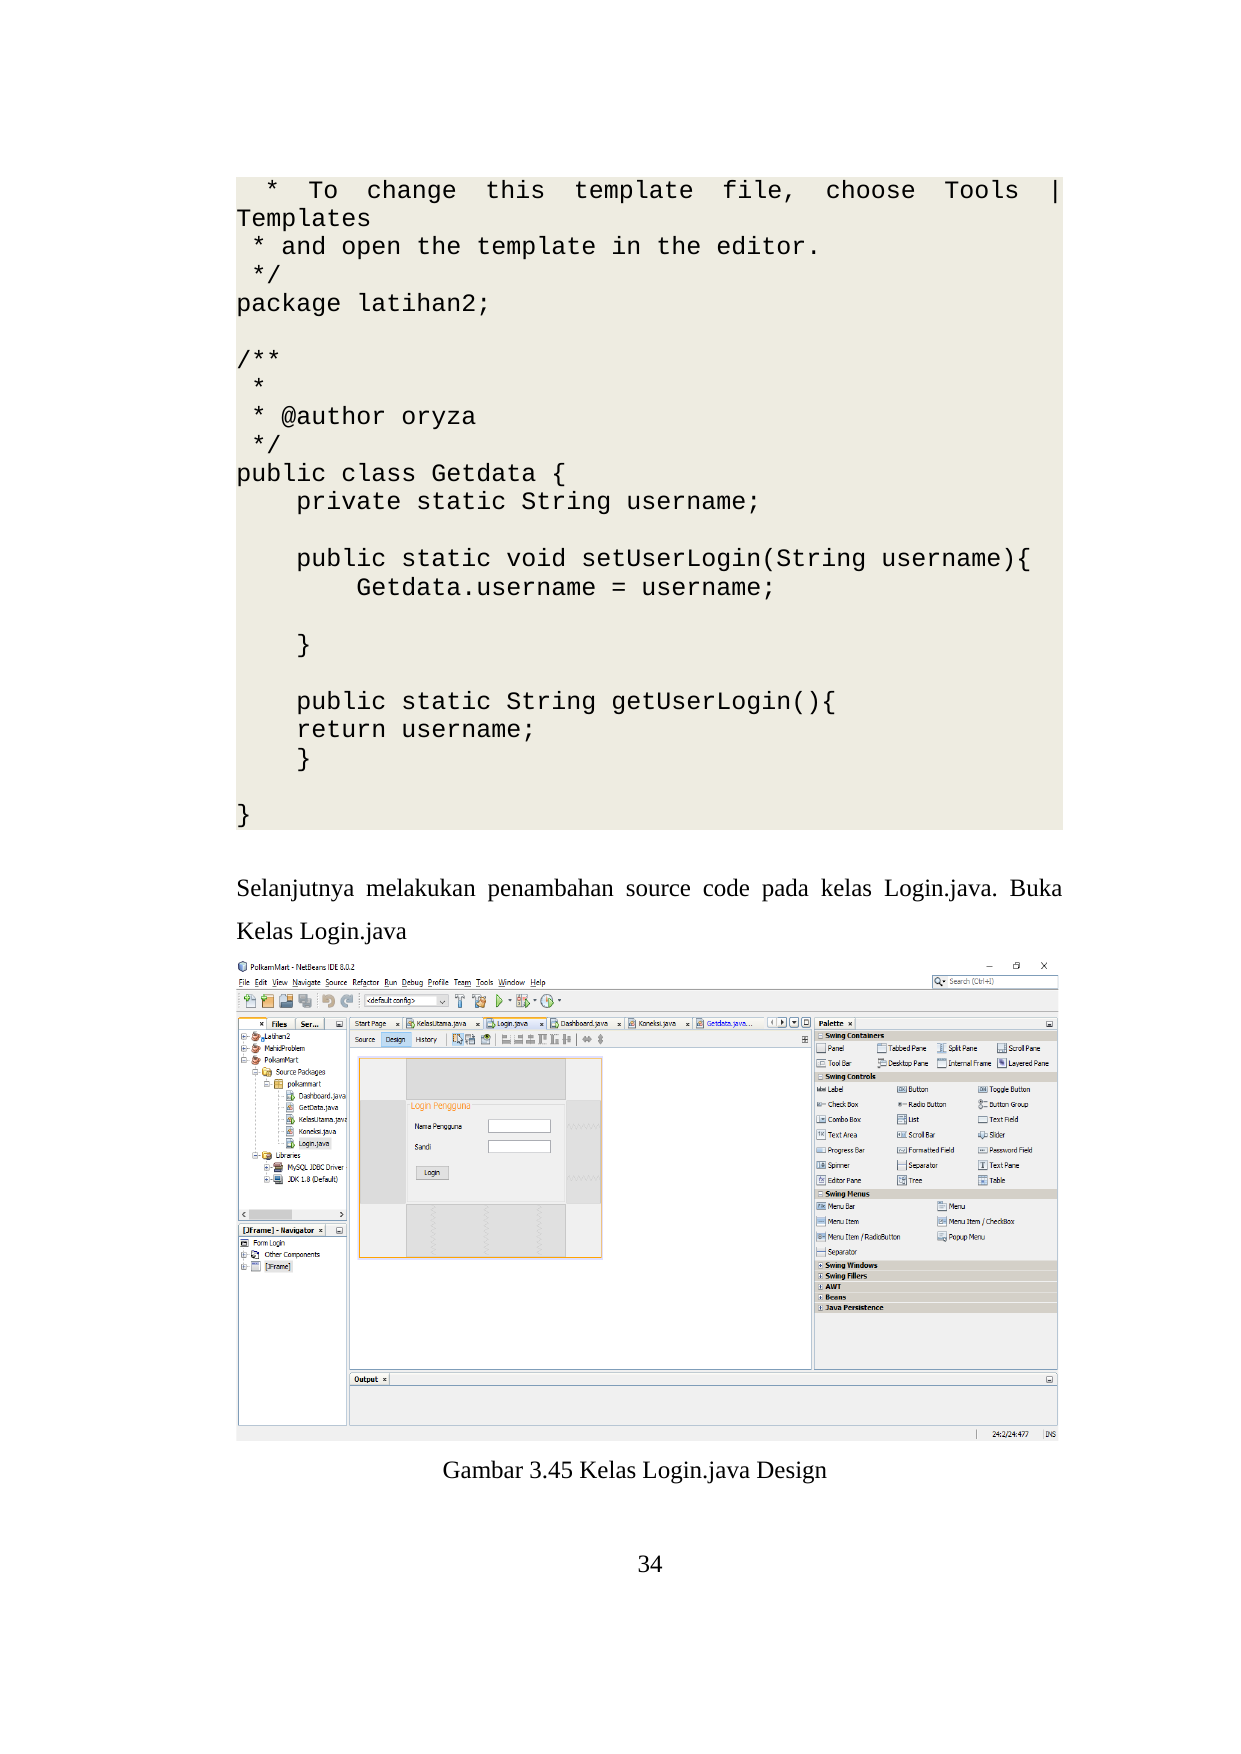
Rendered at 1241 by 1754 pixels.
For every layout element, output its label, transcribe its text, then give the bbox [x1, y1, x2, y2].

text * [236, 376, 1063, 404]
text * and open the template in the editor. [236, 234, 1063, 262]
text package latihan2; [236, 291, 1063, 319]
text /** [236, 347, 1063, 376]
text private static String username; [236, 489, 1063, 517]
text public static String getUserLogin(){ [236, 688, 1063, 717]
text * To change this template file, choose Tools | Templates [236, 177, 1063, 234]
text Gambar 3.45 Kelas Login.java Design [442, 1455, 1063, 1484]
text return username; [236, 717, 1063, 745]
text } [236, 631, 1063, 660]
text public class Getdata { [236, 461, 1063, 489]
text Selanjutnya melakukan penambahan source code pada kelas Login.java. Buka Kelas Login.java [236, 873, 1063, 945]
text Getdata.username = username; [236, 574, 1063, 603]
picture [236, 959, 1059, 1441]
text public static void setUserLogin(String username){ [236, 546, 1063, 574]
text */ [236, 262, 1063, 291]
text * @author oryza [236, 404, 1063, 432]
text } [236, 802, 1063, 830]
text */ [236, 432, 1063, 461]
text } [236, 745, 1063, 773]
